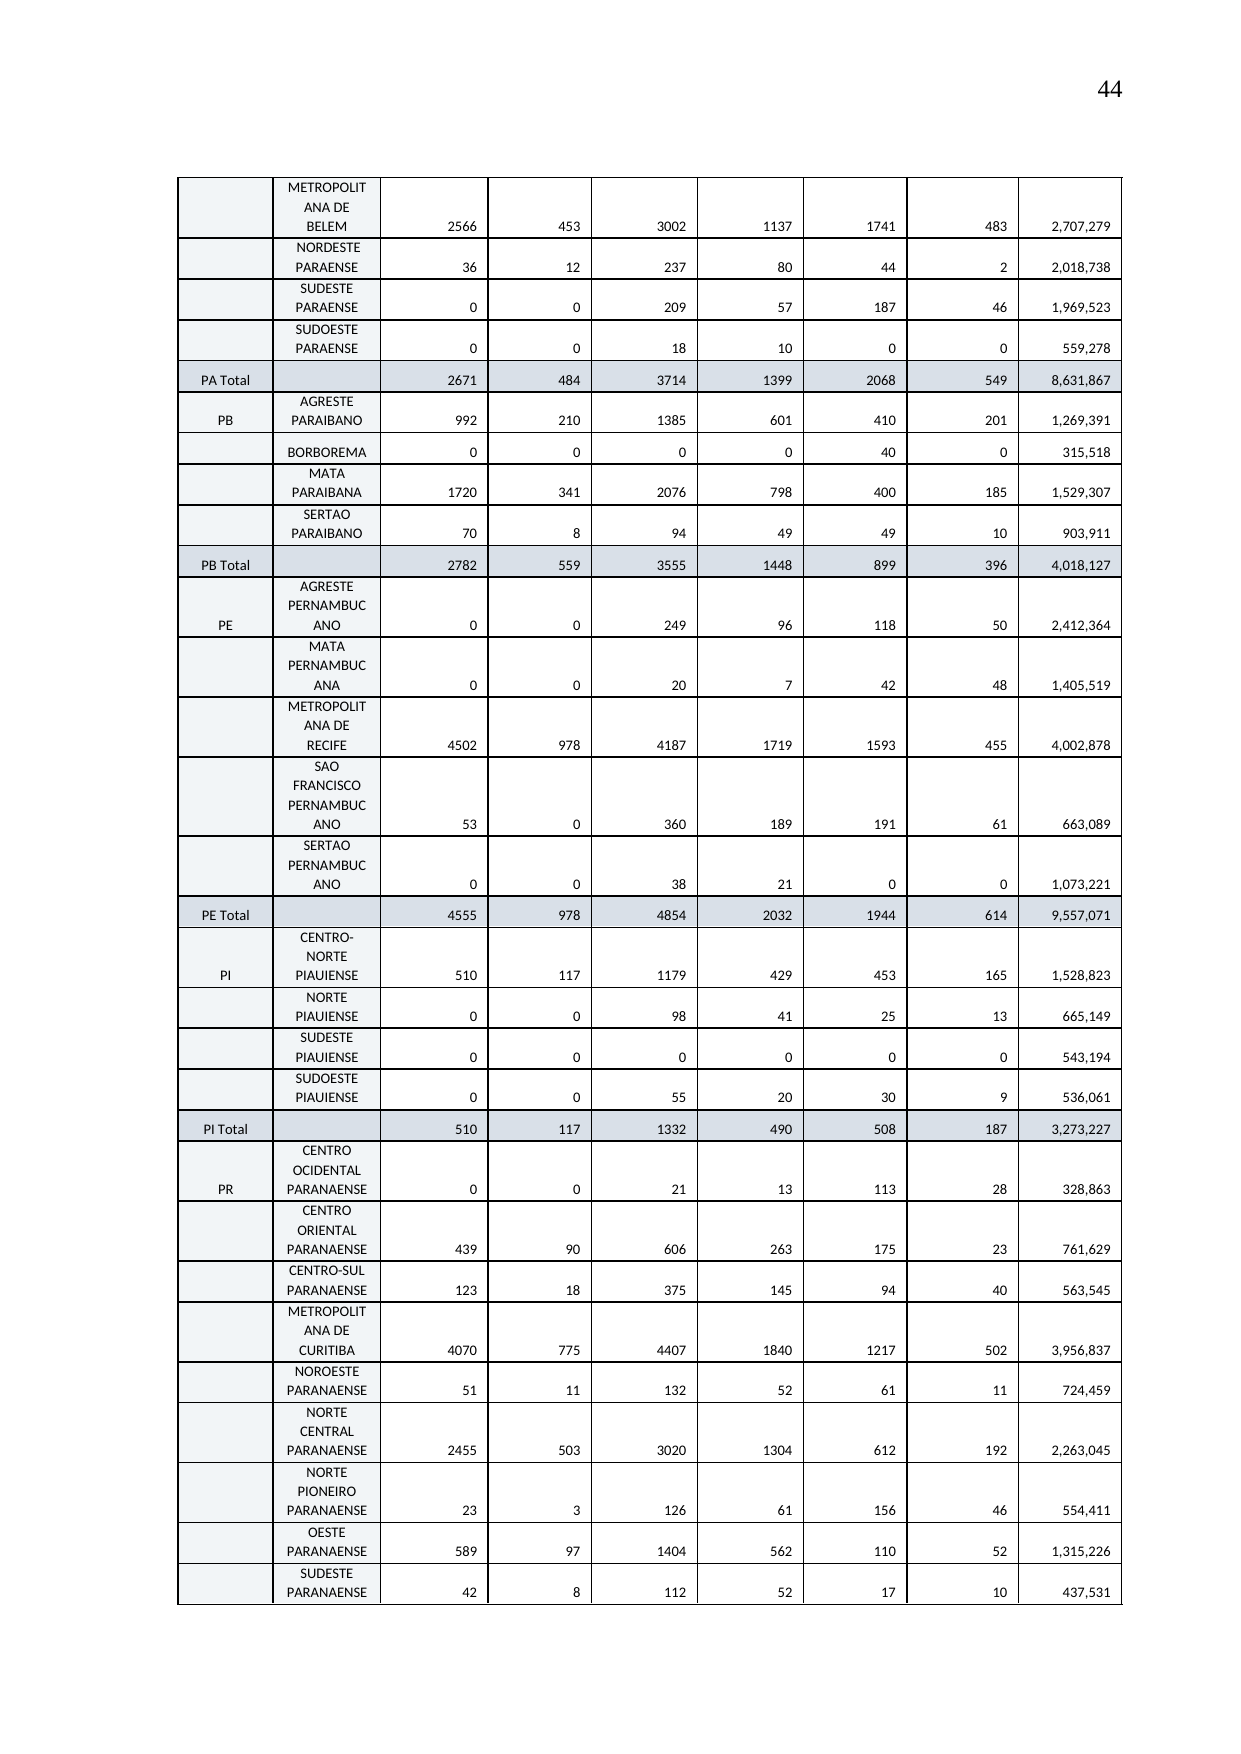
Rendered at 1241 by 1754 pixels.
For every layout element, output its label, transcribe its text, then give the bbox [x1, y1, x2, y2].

table_cell 21 [592, 1142, 697, 1200]
table_cell 8 [489, 506, 591, 545]
table_cell 8,631,867 [1019, 361, 1121, 391]
table_cell 118 [804, 578, 906, 636]
table_cell 55 [592, 1070, 697, 1109]
table_cell 0 [804, 837, 906, 895]
table_cell 209 [592, 280, 697, 319]
table_cell 1332 [592, 1111, 697, 1140]
table_cell 1944 [804, 897, 906, 926]
table_cell 562 [698, 1523, 803, 1563]
table_cell AGRESTE PERNAMBUCANO [274, 578, 380, 636]
table_cell 798 [698, 465, 803, 504]
table_cell 559,278 [1019, 321, 1121, 360]
table_cell 36 [381, 239, 487, 278]
table_cell [179, 506, 272, 545]
table_cell 10 [908, 1564, 1018, 1603]
table_cell [179, 178, 272, 237]
table_cell [179, 280, 272, 319]
table_cell 51 [381, 1363, 487, 1402]
table_cell 132 [592, 1363, 697, 1402]
table_cell 2,018,738 [1019, 239, 1121, 278]
table_cell 52 [698, 1363, 803, 1402]
table_cell 38 [592, 837, 697, 895]
table_cell 28 [908, 1142, 1018, 1200]
table_cell 0 [489, 837, 591, 895]
table_cell 23 [381, 1463, 487, 1522]
table_cell 536,061 [1019, 1070, 1121, 1109]
table_cell 429 [698, 928, 803, 986]
table_cell 0 [804, 321, 906, 360]
table_cell 375 [592, 1262, 697, 1301]
table_cell 46 [908, 280, 1018, 319]
table_cell 410 [804, 393, 906, 432]
table_cell 1179 [592, 928, 697, 986]
table_cell 20 [592, 638, 697, 696]
table_cell 1,529,307 [1019, 465, 1121, 504]
table_cell 1720 [381, 465, 487, 504]
table_cell 1304 [698, 1403, 803, 1462]
table_cell [274, 1111, 380, 1140]
table_cell 400 [804, 465, 906, 504]
table_cell 40 [908, 1262, 1018, 1301]
table_cell [179, 1363, 272, 1402]
table_cell 191 [804, 758, 906, 835]
table_cell 187 [908, 1111, 1018, 1140]
table_cell 903,911 [1019, 506, 1121, 545]
table_cell 13 [698, 1142, 803, 1200]
table_cell 1,269,391 [1019, 393, 1121, 432]
table_cell 80 [698, 239, 803, 278]
table_cell 360 [592, 758, 697, 835]
table_cell 0 [489, 988, 591, 1027]
table_cell 3,956,837 [1019, 1303, 1121, 1361]
table_cell 42 [804, 638, 906, 696]
table_cell 2,263,045 [1019, 1403, 1121, 1462]
table_cell AGRESTE PARAIBANO [274, 393, 380, 432]
table_cell 96 [698, 578, 803, 636]
table_cell 589 [381, 1523, 487, 1563]
table_cell 0 [381, 837, 487, 895]
table_cell 201 [908, 393, 1018, 432]
table_cell 453 [804, 928, 906, 986]
table_cell NORTE PIONEIRO PARANAENSE [274, 1463, 380, 1522]
table_cell 978 [489, 698, 591, 756]
table_cell 0 [381, 321, 487, 360]
table_cell 2455 [381, 1403, 487, 1462]
table_cell 50 [908, 578, 1018, 636]
table_cell NORDESTE PARAENSE [274, 239, 380, 278]
table_cell 508 [804, 1111, 906, 1140]
table_cell 2,412,364 [1019, 578, 1121, 636]
table_cell 502 [908, 1303, 1018, 1361]
table_cell 775 [489, 1303, 591, 1361]
table_cell 0 [489, 638, 591, 696]
table_cell 2566 [381, 178, 487, 237]
table_cell 4854 [592, 897, 697, 926]
table_cell PB [179, 393, 272, 432]
table_cell 48 [908, 638, 1018, 696]
table_cell 0 [381, 988, 487, 1027]
table_cell 9,557,071 [1019, 897, 1121, 926]
table_cell 189 [698, 758, 803, 835]
table_cell [179, 638, 272, 696]
table_cell 455 [908, 698, 1018, 756]
table_cell 94 [804, 1262, 906, 1301]
table_cell 1,405,519 [1019, 638, 1121, 696]
table_cell 992 [381, 393, 487, 432]
table_cell 53 [381, 758, 487, 835]
table_cell 175 [804, 1202, 906, 1260]
table_cell [274, 897, 380, 926]
table_cell NORTE CENTRAL PARANAENSE [274, 1403, 380, 1462]
table_cell 0 [381, 638, 487, 696]
table_cell 4,002,878 [1019, 698, 1121, 756]
table_cell 0 [489, 758, 591, 835]
table_cell NOROESTE PARANAENSE [274, 1363, 380, 1402]
table_cell BORBOREMA [274, 433, 380, 463]
table_cell 3714 [592, 361, 697, 391]
table_cell 0 [381, 280, 487, 319]
table_cell 20 [698, 1070, 803, 1109]
table_cell NORTE PIAUIENSE [274, 988, 380, 1027]
table_cell SERTAO PERNAMBUCANO [274, 837, 380, 895]
table_cell 237 [592, 239, 697, 278]
table_cell 0 [592, 433, 697, 463]
table_cell 0 [381, 1070, 487, 1109]
table_cell 439 [381, 1202, 487, 1260]
table_cell 1404 [592, 1523, 697, 1563]
table_cell 0 [698, 1029, 803, 1068]
table_cell 1217 [804, 1303, 906, 1361]
table_cell [179, 239, 272, 278]
table_cell 112 [592, 1564, 697, 1603]
table_cell 10 [908, 506, 1018, 545]
table_cell 98 [592, 988, 697, 1027]
table_cell 13 [908, 988, 1018, 1027]
table_cell 0 [381, 578, 487, 636]
table_cell [179, 321, 272, 360]
table_cell 1,528,823 [1019, 928, 1121, 986]
table_cell 606 [592, 1202, 697, 1260]
table_cell 978 [489, 897, 591, 926]
table_cell 113 [804, 1142, 906, 1200]
table_cell 484 [489, 361, 591, 391]
table_cell 187 [804, 280, 906, 319]
table_cell 0 [489, 280, 591, 319]
table_cell PR [179, 1142, 272, 1200]
table_cell SUDOESTE PARAENSE [274, 321, 380, 360]
table_cell 2076 [592, 465, 697, 504]
table_cell 3 [489, 1463, 591, 1522]
table_cell 11 [489, 1363, 591, 1402]
table_cell 4555 [381, 897, 487, 926]
table_cell 18 [592, 321, 697, 360]
table_cell [179, 698, 272, 756]
table_cell METROPOLITANA DE BELEM [274, 178, 380, 237]
table_cell SAO FRANCISCO PERNAMBUCANO [274, 758, 380, 835]
table_cell [179, 433, 272, 463]
table_cell PE Total [179, 897, 272, 926]
table_cell 761,629 [1019, 1202, 1121, 1260]
table_cell 1,969,523 [1019, 280, 1121, 319]
table_cell 3002 [592, 178, 697, 237]
table_cell 4,018,127 [1019, 546, 1121, 576]
table_cell SERTAO PARAIBANO [274, 506, 380, 545]
table_cell 510 [381, 1111, 487, 1140]
table_cell 0 [489, 433, 591, 463]
table_cell 117 [489, 1111, 591, 1140]
table_cell 41 [698, 988, 803, 1027]
table_cell 165 [908, 928, 1018, 986]
table_cell 44 [804, 239, 906, 278]
table_cell 46 [908, 1463, 1018, 1522]
table_cell 3020 [592, 1403, 697, 1462]
table_cell 249 [592, 578, 697, 636]
table_cell 483 [908, 178, 1018, 237]
table_cell 49 [698, 506, 803, 545]
table_cell 0 [908, 837, 1018, 895]
table_cell 18 [489, 1262, 591, 1301]
table_cell 0 [381, 1142, 487, 1200]
table_cell 17 [804, 1564, 906, 1603]
table_cell 543,194 [1019, 1029, 1121, 1068]
table_cell 49 [804, 506, 906, 545]
table_cell 94 [592, 506, 697, 545]
table_cell CENTRO-NORTE PIAUIENSE [274, 928, 380, 986]
table_cell 1,315,226 [1019, 1523, 1121, 1563]
table_cell 554,411 [1019, 1463, 1121, 1522]
table_cell METROPOLITANA DE RECIFE [274, 698, 380, 756]
table_cell 0 [381, 1029, 487, 1068]
table_cell 4187 [592, 698, 697, 756]
table_cell PI [179, 928, 272, 986]
table_cell [179, 988, 272, 1027]
table_cell 61 [804, 1363, 906, 1402]
table_cell 549 [908, 361, 1018, 391]
table_cell 23 [908, 1202, 1018, 1260]
table_cell CENTRO OCIDENTAL PARANAENSE [274, 1142, 380, 1200]
table_cell SUDESTE PARANAENSE [274, 1564, 380, 1603]
table_cell 503 [489, 1403, 591, 1462]
table_cell 52 [908, 1523, 1018, 1563]
table_cell 110 [804, 1523, 906, 1563]
table_cell 3555 [592, 546, 697, 576]
table_cell 563,545 [1019, 1262, 1121, 1301]
table_cell 25 [804, 988, 906, 1027]
table_cell 2032 [698, 897, 803, 926]
table_cell SUDOESTE PIAUIENSE [274, 1070, 380, 1109]
table_cell SUDESTE PIAUIENSE [274, 1029, 380, 1068]
table_cell 4407 [592, 1303, 697, 1361]
table_cell 437,531 [1019, 1564, 1121, 1603]
table_cell 614 [908, 897, 1018, 926]
table_cell 185 [908, 465, 1018, 504]
table_cell 117 [489, 928, 591, 986]
table_cell 1385 [592, 393, 697, 432]
table_cell 559 [489, 546, 591, 576]
table_cell 123 [381, 1262, 487, 1301]
table_cell 665,149 [1019, 988, 1121, 1027]
table_cell [179, 1403, 272, 1462]
table_cell 210 [489, 393, 591, 432]
table_cell MATA PARAIBANA [274, 465, 380, 504]
table_cell 1741 [804, 178, 906, 237]
table_cell 90 [489, 1202, 591, 1260]
table_cell 341 [489, 465, 591, 504]
table_cell MATA PERNAMBUCANA [274, 638, 380, 696]
table_cell 57 [698, 280, 803, 319]
table_cell 61 [698, 1463, 803, 1522]
table_cell 0 [489, 1070, 591, 1109]
table_cell [179, 1202, 272, 1260]
table_cell [179, 1564, 272, 1603]
table_cell [179, 1029, 272, 1068]
table_cell 1399 [698, 361, 803, 391]
table_cell 97 [489, 1523, 591, 1563]
table_cell 1840 [698, 1303, 803, 1361]
table_cell 490 [698, 1111, 803, 1140]
table_cell METROPOLITANA DE CURITIBA [274, 1303, 380, 1361]
table_cell 663,089 [1019, 758, 1121, 835]
table_cell 11 [908, 1363, 1018, 1402]
table_cell [179, 1523, 272, 1563]
table_cell 42 [381, 1564, 487, 1603]
table_cell [179, 837, 272, 895]
table_cell CENTRO-SUL PARANAENSE [274, 1262, 380, 1301]
table_cell 0 [698, 433, 803, 463]
table_cell 4070 [381, 1303, 487, 1361]
table_cell PI Total [179, 1111, 272, 1140]
table_cell 1137 [698, 178, 803, 237]
table_cell 7 [698, 638, 803, 696]
table_cell 612 [804, 1403, 906, 1462]
table_cell CENTRO ORIENTAL PARANAENSE [274, 1202, 380, 1260]
table_cell 0 [908, 433, 1018, 463]
table_cell 2671 [381, 361, 487, 391]
table_cell 328,863 [1019, 1142, 1121, 1200]
table_cell [179, 1303, 272, 1361]
table_cell [179, 1463, 272, 1522]
table_cell 1719 [698, 698, 803, 756]
table_cell 52 [698, 1564, 803, 1603]
table_cell 0 [489, 1029, 591, 1068]
table_cell PE [179, 578, 272, 636]
table_cell 1,073,221 [1019, 837, 1121, 895]
table_cell 40 [804, 433, 906, 463]
table_cell 156 [804, 1463, 906, 1522]
table_cell 0 [381, 433, 487, 463]
table_cell [179, 758, 272, 835]
table_cell 2782 [381, 546, 487, 576]
table_cell 0 [489, 321, 591, 360]
table_cell 724,459 [1019, 1363, 1121, 1402]
table_cell 453 [489, 178, 591, 237]
table_cell 601 [698, 393, 803, 432]
table_cell 10 [698, 321, 803, 360]
table_cell 2068 [804, 361, 906, 391]
table_cell 3,273,227 [1019, 1111, 1121, 1140]
table_cell [179, 1070, 272, 1109]
table_cell 21 [698, 837, 803, 895]
table_cell 4502 [381, 698, 487, 756]
table_cell 70 [381, 506, 487, 545]
table_cell 2 [908, 239, 1018, 278]
table_cell 0 [592, 1029, 697, 1068]
table_cell 126 [592, 1463, 697, 1522]
table_cell SUDESTE PARAENSE [274, 280, 380, 319]
table_cell PA Total [179, 361, 272, 391]
table_cell 0 [908, 321, 1018, 360]
table_cell 510 [381, 928, 487, 986]
table_cell 0 [489, 1142, 591, 1200]
table_cell [274, 361, 380, 391]
table_cell 12 [489, 239, 591, 278]
table_cell 8 [489, 1564, 591, 1603]
table_cell 30 [804, 1070, 906, 1109]
table_cell 2,707,279 [1019, 178, 1121, 237]
table_cell [179, 465, 272, 504]
table_cell 0 [908, 1029, 1018, 1068]
table_cell 899 [804, 546, 906, 576]
table_cell 396 [908, 546, 1018, 576]
table_cell [274, 546, 380, 576]
table_cell 1448 [698, 546, 803, 576]
table_cell 263 [698, 1202, 803, 1260]
table_cell OESTE PARANAENSE [274, 1523, 380, 1563]
table_cell 1593 [804, 698, 906, 756]
table_cell 0 [489, 578, 591, 636]
table_cell 192 [908, 1403, 1018, 1462]
table_cell 145 [698, 1262, 803, 1301]
table_cell 61 [908, 758, 1018, 835]
table_cell 315,518 [1019, 433, 1121, 463]
table_cell 9 [908, 1070, 1018, 1109]
table_cell 0 [804, 1029, 906, 1068]
table_cell [179, 1262, 272, 1301]
table_cell PB Total [179, 546, 272, 576]
